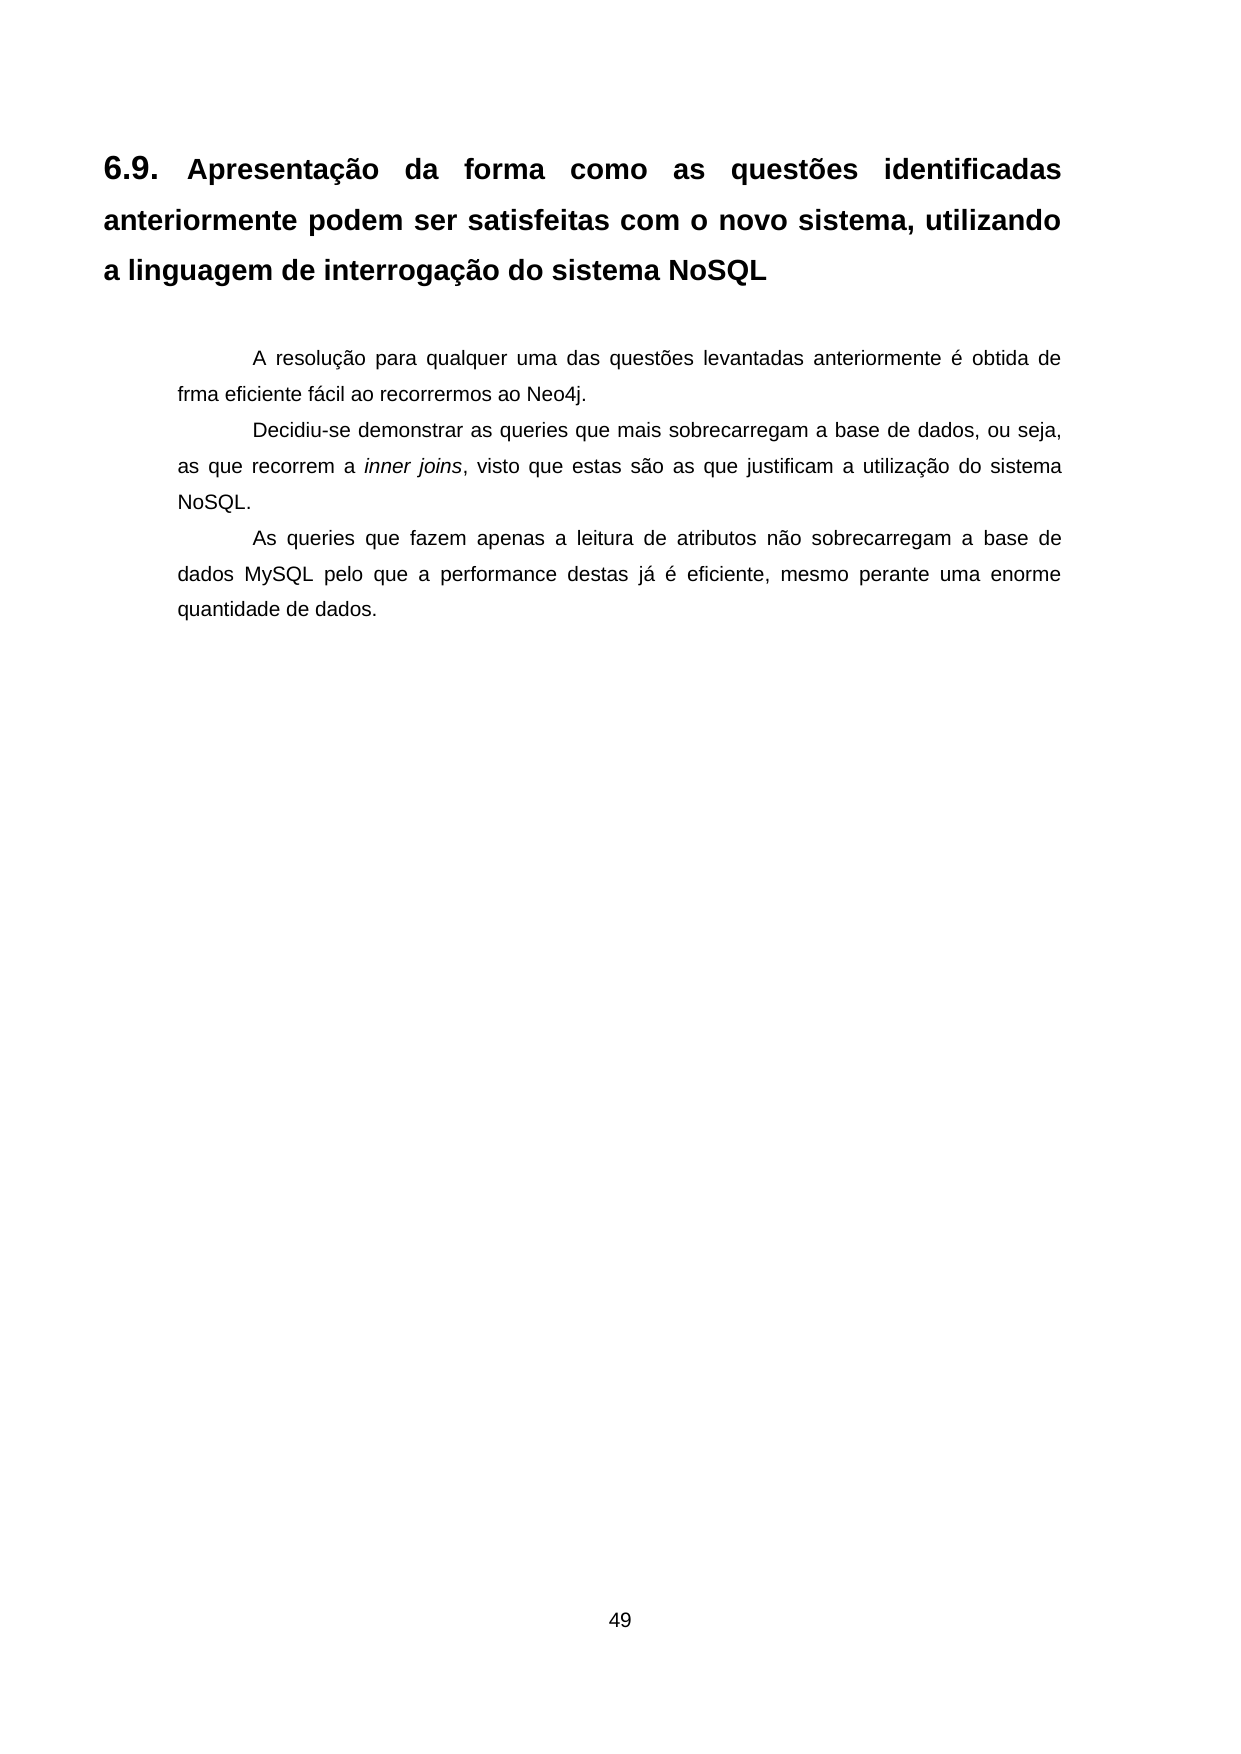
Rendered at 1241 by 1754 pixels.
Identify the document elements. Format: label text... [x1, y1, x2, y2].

text Apresentação da forma como as questões identificadas anteriormente podem ser satisfeitas com o novo sistema, utilizando a linguagem de interrogação do sistema NoSQL [103, 148, 1063, 287]
text Decidiu-se demonstrar as queries que mais sobrecarregam a base de dados, ou seja, as que recorrem a inner joins, visto que estas são as que justificam a utilização do sistema NoSQL. [177, 418, 1063, 513]
text As queries que fazem apenas a leitura de atributos não sobrecarregam a base de dados MySQL pelo que a performance destas já é eficiente, mesmo perante uma enorme quantidade de dados. [177, 525, 1063, 621]
text A resolução para qualquer uma das questões levantadas anteriormente é obtida de frma eficiente fácil ao recorrermos ao Neo4j. [177, 346, 1063, 406]
